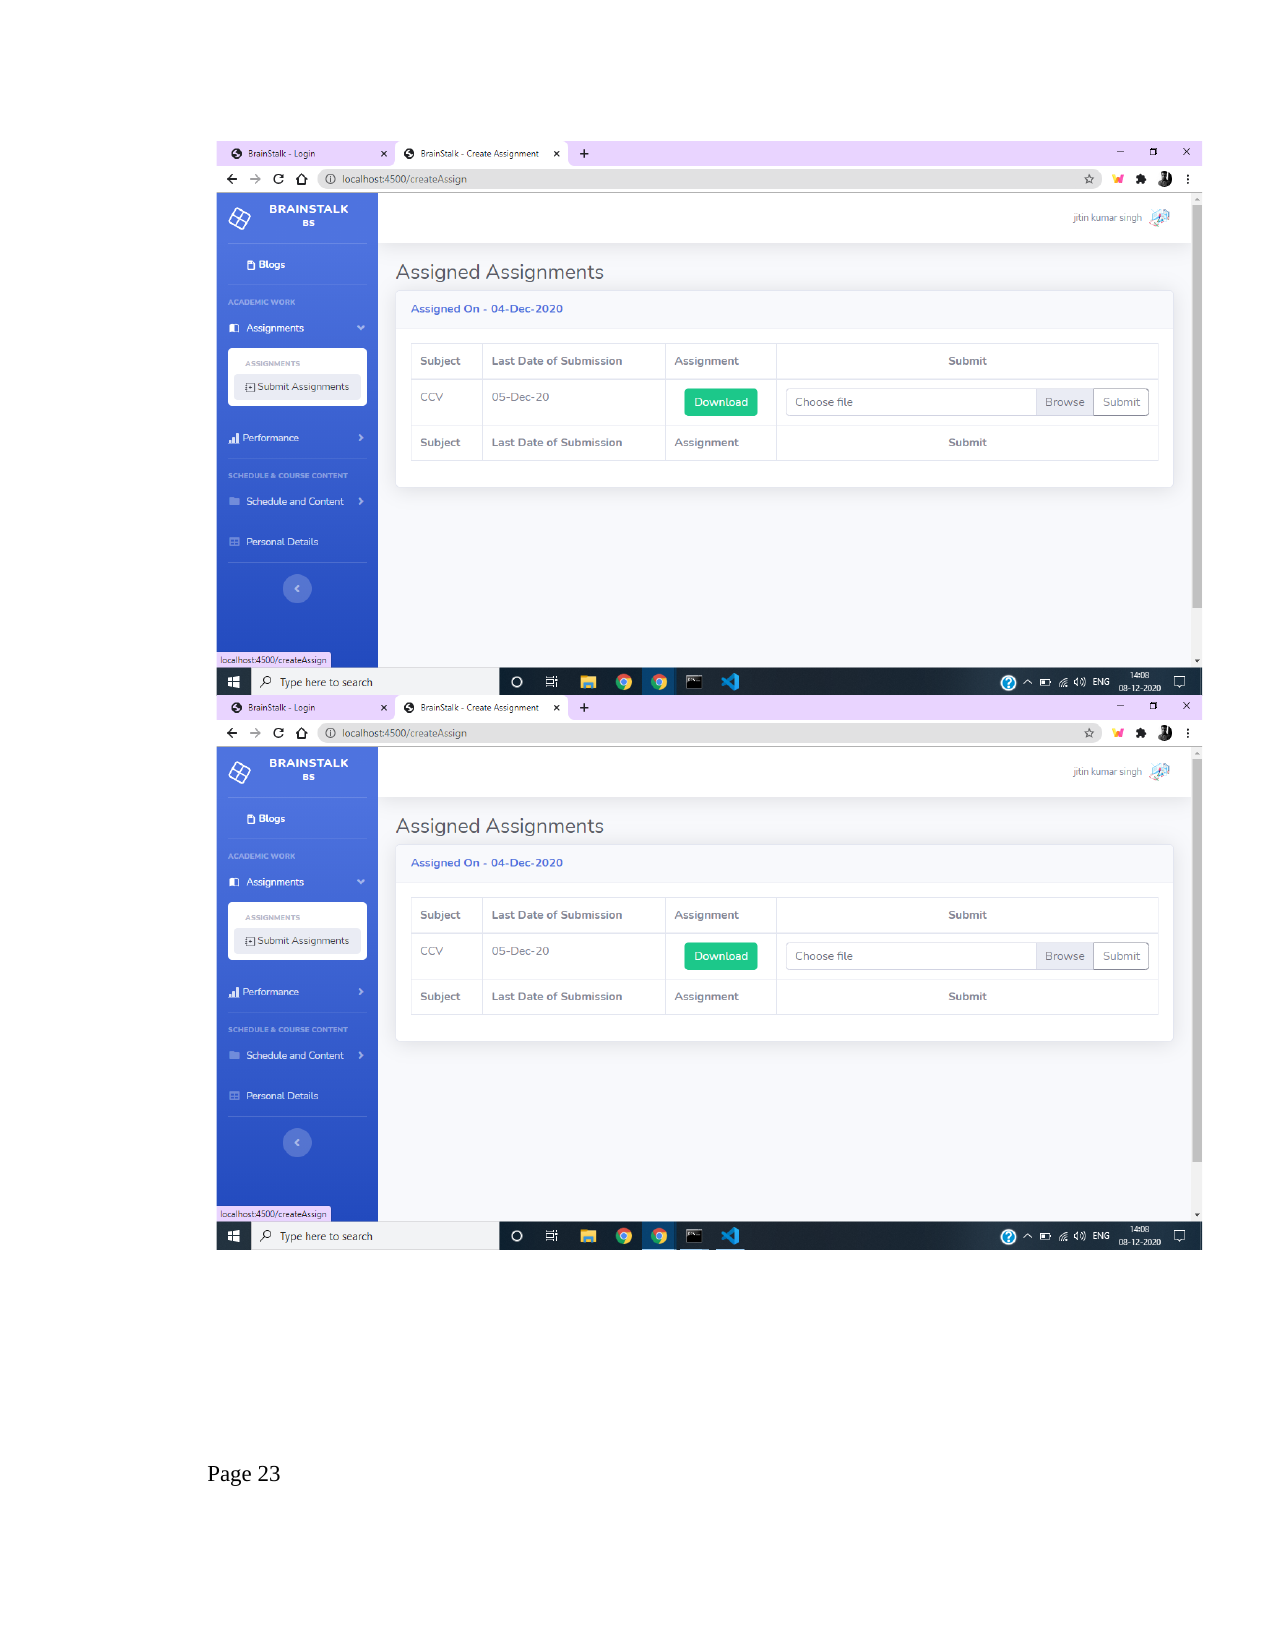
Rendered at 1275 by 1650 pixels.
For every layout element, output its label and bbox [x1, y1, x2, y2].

picture [216, 141, 1203, 1250]
